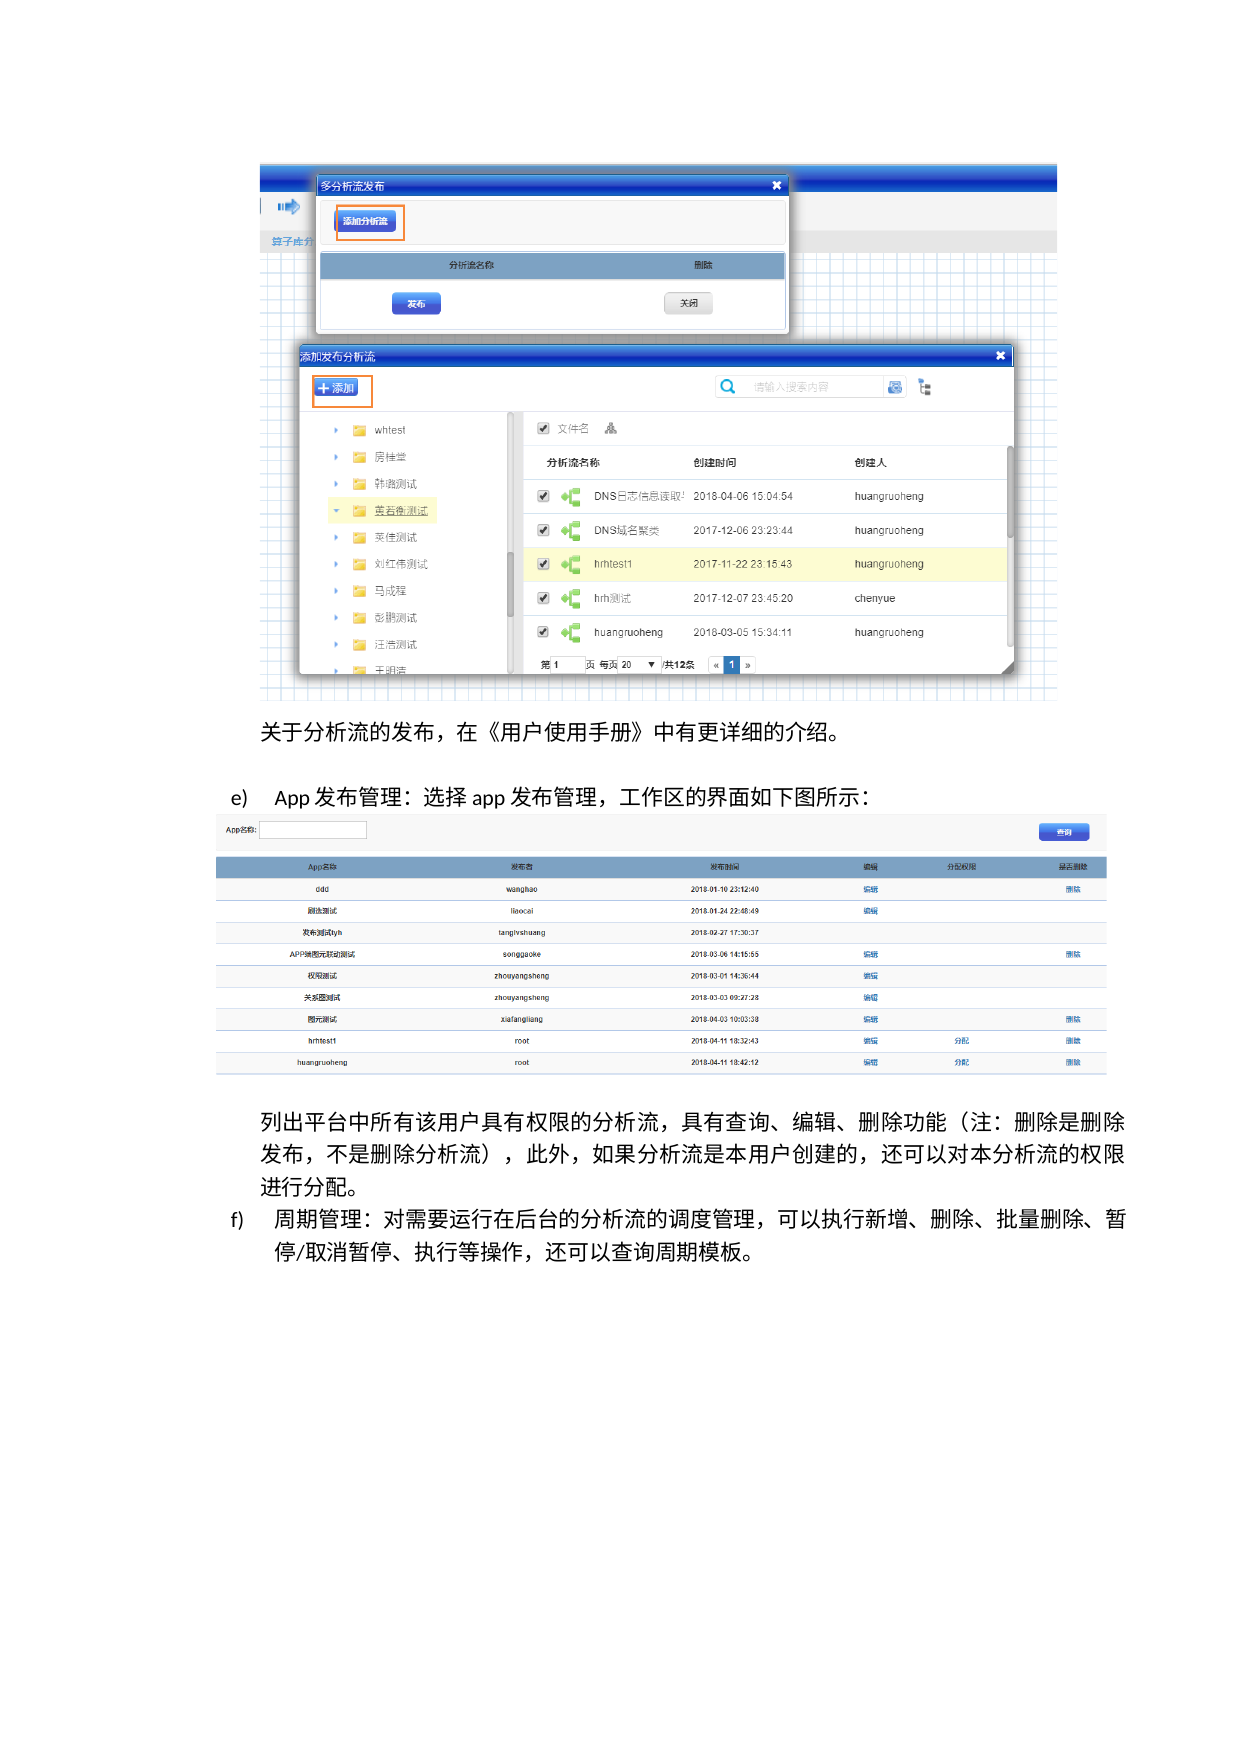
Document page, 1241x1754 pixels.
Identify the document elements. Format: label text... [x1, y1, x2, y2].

list 周期管理：对需要运行在后台的分析流的调度管理，可以执行新增、删除、批量删除、暂停/取消暂停、执行等操作，还可以查询周期模板。 [231, 1202, 1128, 1267]
picture [216, 812, 1107, 1081]
list 列出平台中所有该用户具有权限的分析流，具有查询、编辑、删除功能（注：删除是删除发布，不是删除分析流），此外，如果分析流是本用户创建的，还可以对本分析流的权限进行分配。 [260, 1104, 1128, 1202]
picture [259, 162, 1058, 701]
list 关于分析流的发布，在《用户使用手册》中有更详细的介绍。 [260, 714, 1128, 747]
list App发布管理：选择app发布管理，工作区的界面如下图所示： [231, 779, 1128, 812]
